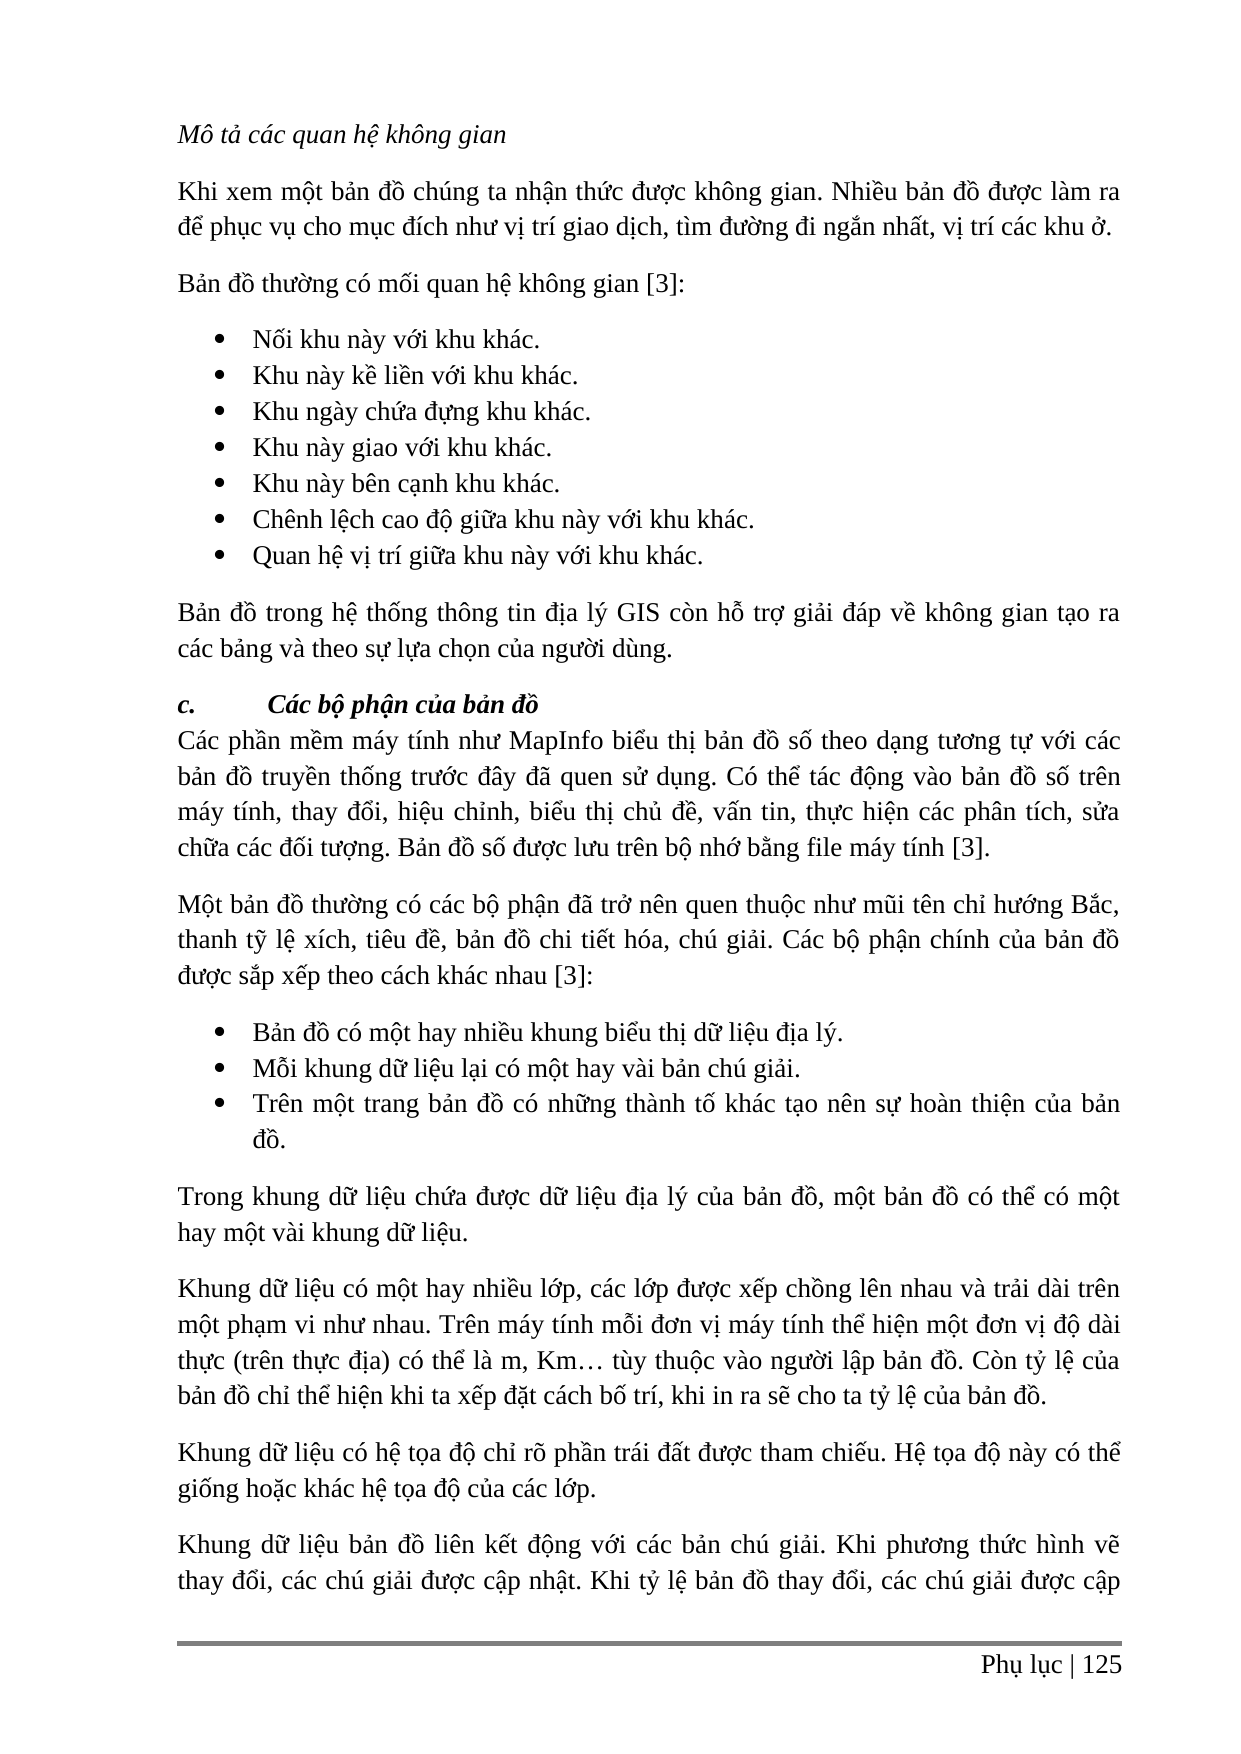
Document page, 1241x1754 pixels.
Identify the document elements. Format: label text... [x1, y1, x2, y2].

text Các phần mềm máy tính như MapInfo biểu thị bản đồ số theo dạng tương tự với các bản đồ truyền thống trước đây đã quen sử dụng. Có thể tác động vào bản đồ số trên máy tính, thay đổi, hiệu chỉnh, biểu thị chủ đề, vấn tin, thực hiện các phân tích, sửa chữa các đối tượng. Bản đồ số được lưu trên bộ nhớ bằng file máy tính. [177, 724, 1122, 862]
list Khu này bên cạnh khu khác. [215, 467, 1122, 498]
list Khu này giao với khu khác. [215, 431, 1122, 463]
text Trong khung dữ liệu chứa được dữ liệu địa lý của bản đồ, một bản đồ có thể có một hay một vài khung dữ liệu. [177, 1180, 1122, 1247]
list Bản đồ có một hay nhiều khung biểu thị dữ liệu địa lý. [215, 1016, 1122, 1047]
text Mô tả các quan hệ không gian [177, 118, 1122, 149]
list Trên một trang bản đồ có những thành tố khác tạo nên sự hoàn thiện của bản đồ. [215, 1088, 1122, 1154]
text Một bản đồ thường có các bộ phận đã trở nên quen thuộc như mũi tên chỉ hướng Bắc, thanh tỹ lệ xích, tiêu đề, bản đồ chi tiết hóa, chú giải. Các bộ phận chính của bản đồ được sắp xếp theo cách khác nhau: [177, 888, 1122, 990]
text Bản đồ trong hệ thống thông tin địa lý GIS còn hỗ trợ giải đáp về không gian tạo ra các bảng và theo sự lựa chọn của người dùng. [177, 596, 1122, 663]
subtitle Các bộ phận của bản đồ [177, 688, 1122, 719]
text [177, 1528, 1122, 1595]
list Mỗi khung dữ liệu lại có một hay vài bản chú giải. [215, 1052, 1122, 1083]
list Khu này kề liền với khu khác. [215, 359, 1122, 391]
text Khung dữ liệu có hệ tọa độ chỉ rõ phần trái đất được tham chiếu. Hệ tọa độ này có thể giống hoặc khác hệ tọa độ của các lớp. [177, 1436, 1122, 1503]
text Khung dữ liệu có một hay nhiều lớp, các lớp được xếp chồng lên nhau và trải dài trên một phạm vi như nhau. Trên máy tính mỗi đơn vị máy tính thể hiện một đơn vị độ dài thực (trên thực địa) có thể là m, Km… tùy thuộc vào người lập bản đồ. Còn tỷ lệ của bản đồ chỉ thể hiện khi ta xếp đặt cách bố trí, khi in ra sẽ cho ta tỷ lệ của bản đồ. [177, 1272, 1122, 1411]
list Chênh lệch cao độ giữa khu này với khu khác. [215, 503, 1122, 534]
list Khu ngày chứa đựng khu khác. [215, 395, 1122, 427]
list Nối khu này với khu khác. [215, 323, 1122, 355]
list Quan hệ vị trí giữa khu này với khu khác. [215, 539, 1122, 570]
text Bản đồ thường có mối quan hệ không gian: [177, 267, 1122, 298]
text Khi xem một bản đồ chúng ta nhận thức được không gian. Nhiều bản đồ được làm ra để phục vụ cho mục đích như vị trí giao dịch, tìm đường đi ngắn nhất, vị trí các khu ở. [177, 175, 1122, 242]
